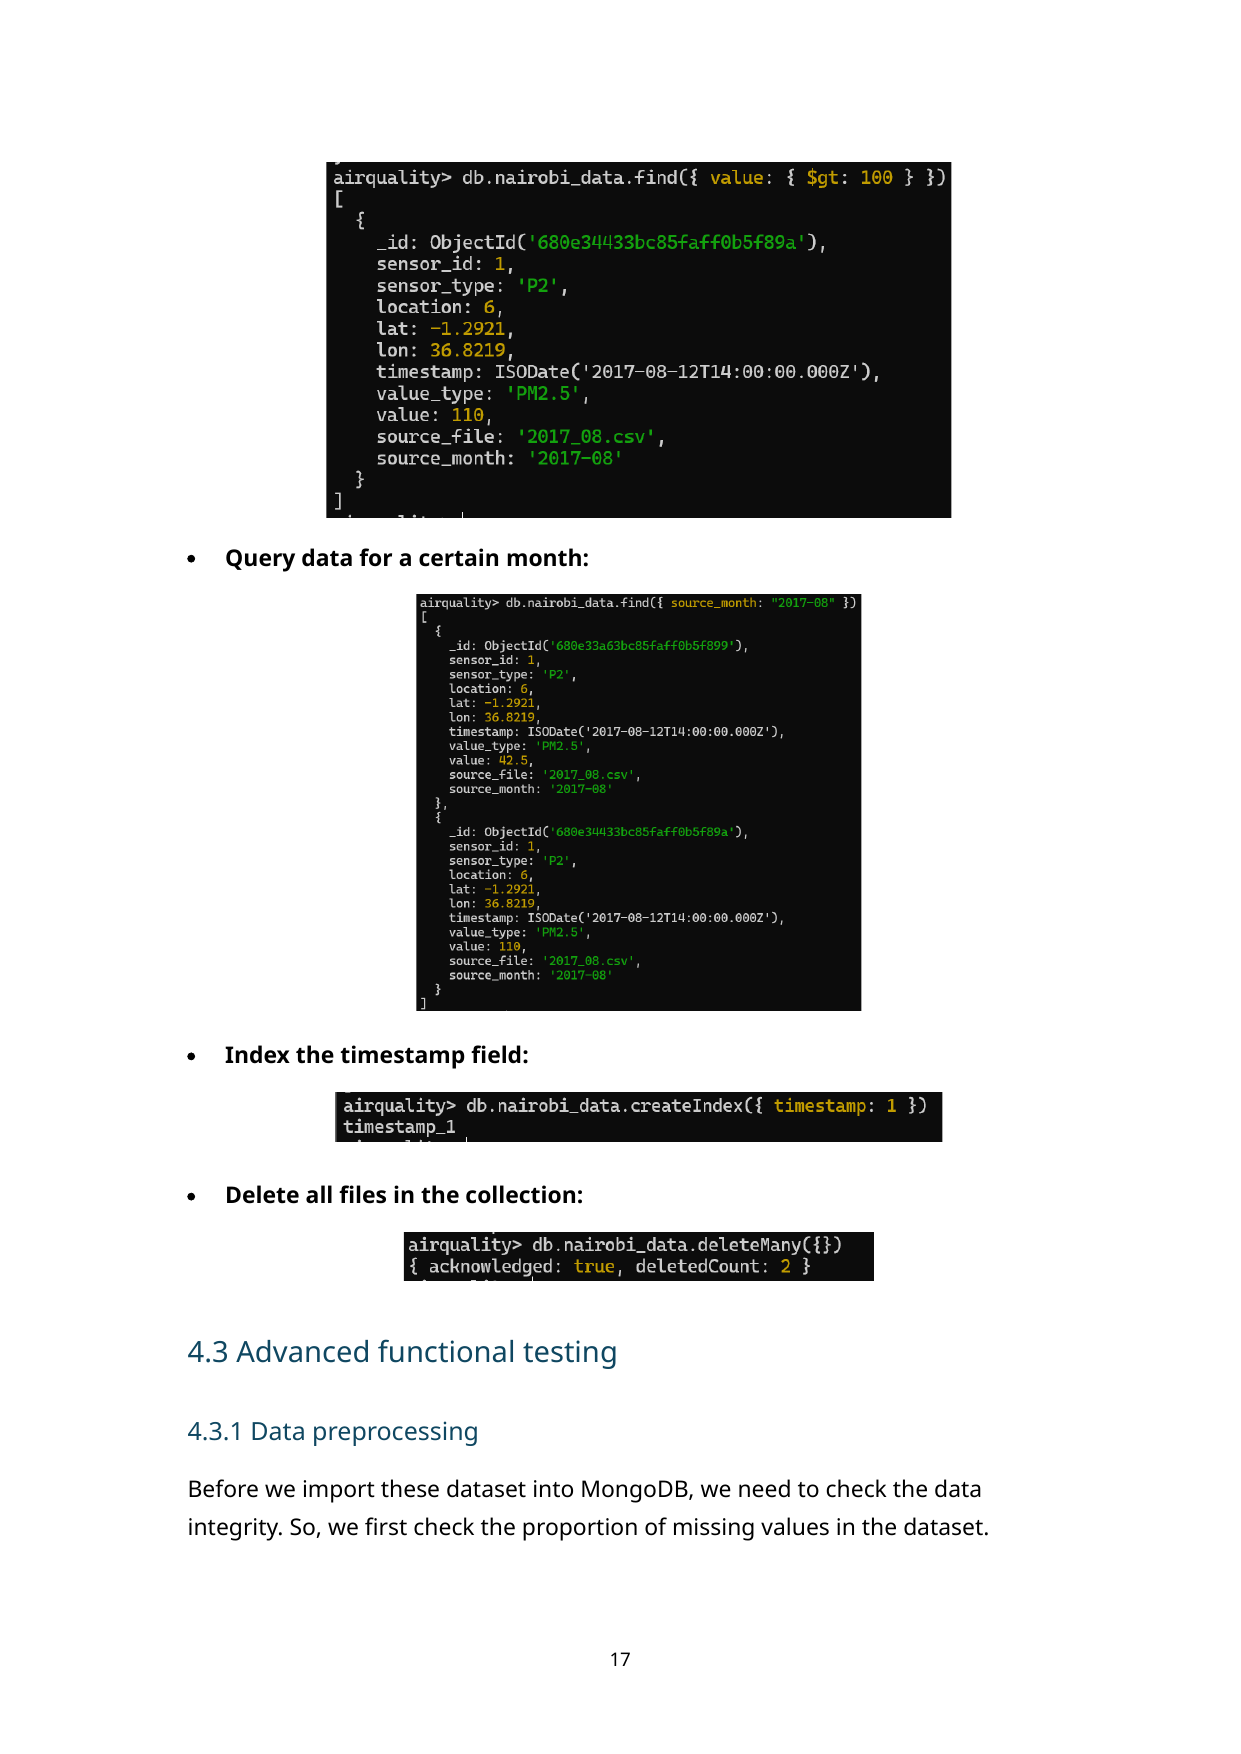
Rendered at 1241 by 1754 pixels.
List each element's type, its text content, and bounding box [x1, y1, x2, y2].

subtitle 4.3.1 Data preprocessing [187, 1398, 1053, 1463]
list Query data for a certain month: [187, 541, 1053, 573]
list Index the timestamp field: [187, 1038, 1053, 1071]
picture [403, 1232, 874, 1281]
picture [335, 1092, 943, 1142]
list Delete all files in the collection: [187, 1179, 1053, 1211]
picture [416, 594, 862, 1011]
picture [326, 162, 952, 518]
subtitle 4.3 Advanced functional testing [187, 1319, 1053, 1384]
text Before we import these dataset into MongoDB, we need to check the data integrity. So, we first check the proportion of missing values in the dataset. [187, 1472, 1053, 1542]
